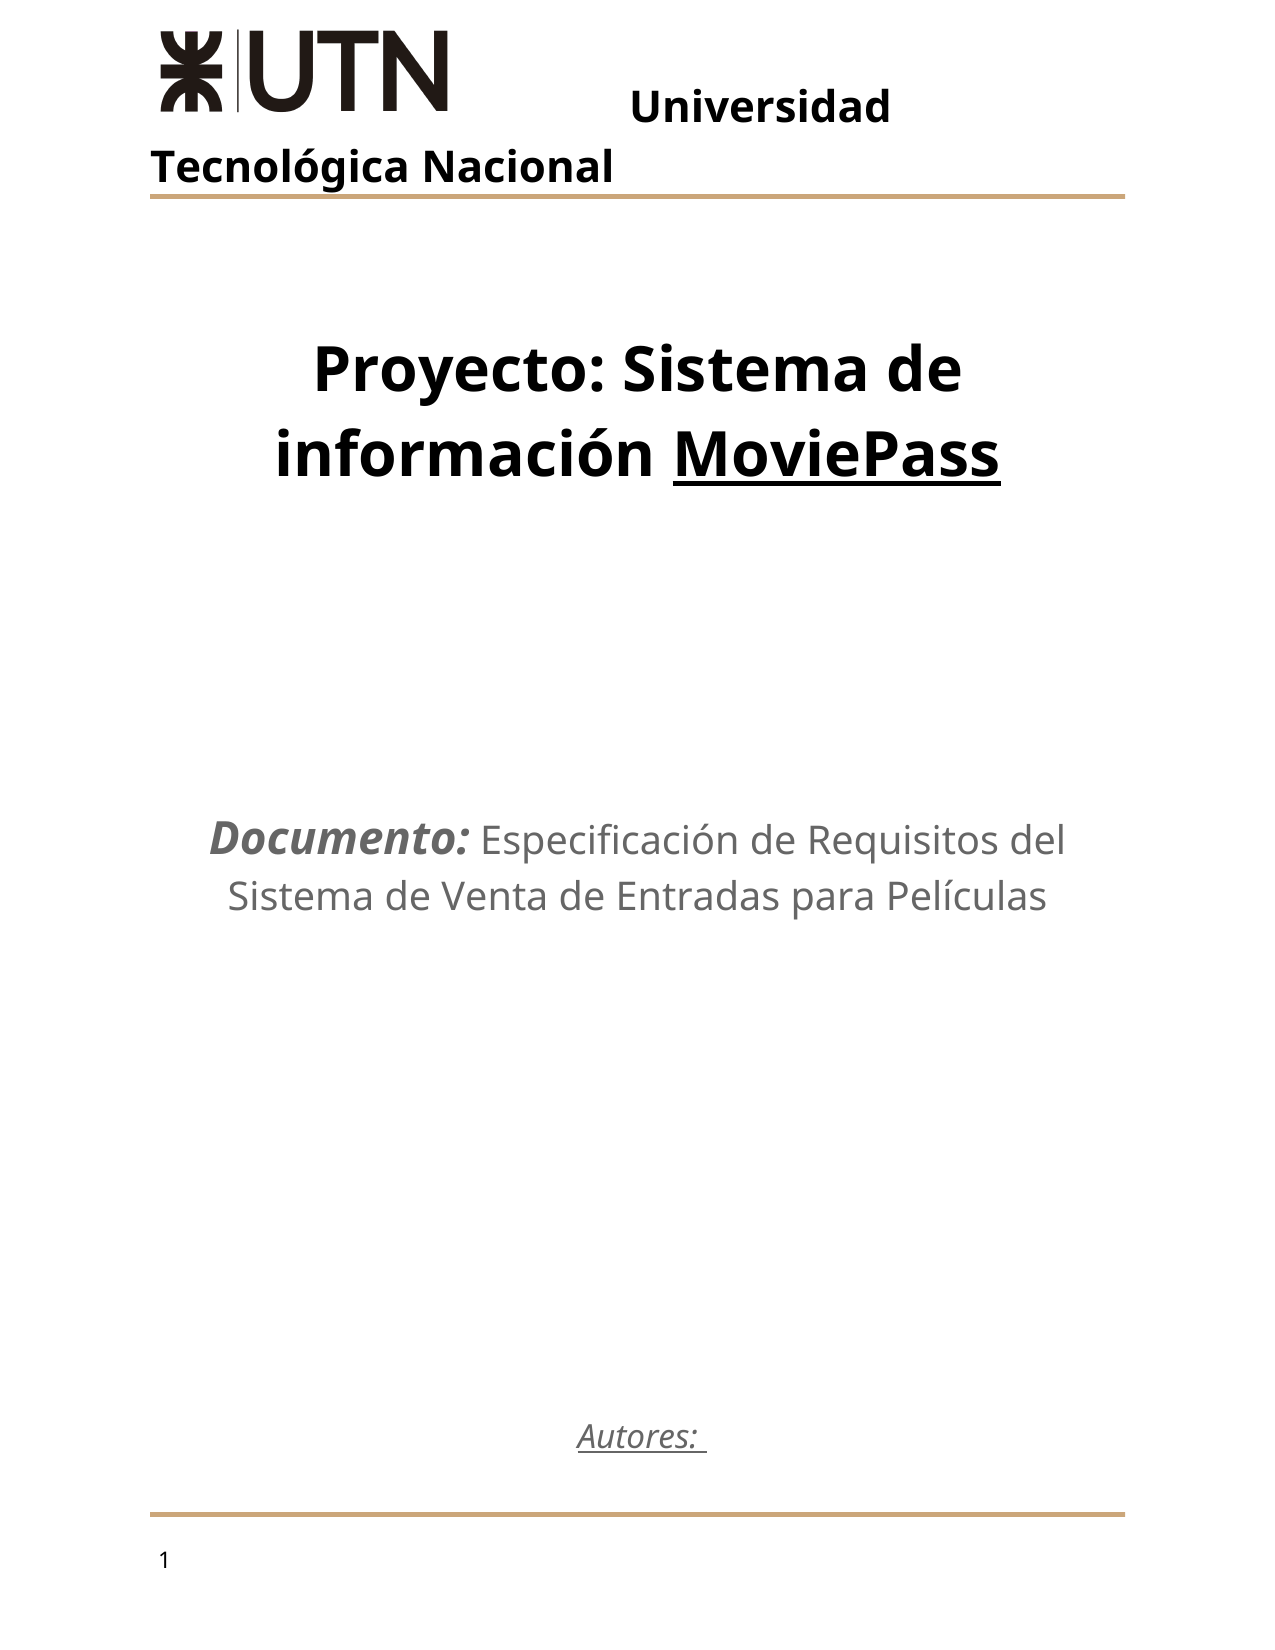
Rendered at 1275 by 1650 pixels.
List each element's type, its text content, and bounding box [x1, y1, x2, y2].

picture [150, 1512, 1125, 1517]
picture [150, 20, 629, 123]
picture [150, 194, 1125, 199]
subtitle Documento: Especificación de Requisitos del Sistema de Venta de Entradas para Películas [150, 806, 1125, 922]
title Proyecto: Sistema de información MoviePass [150, 324, 1125, 494]
subtitle Autores: [150, 1413, 1125, 1458]
